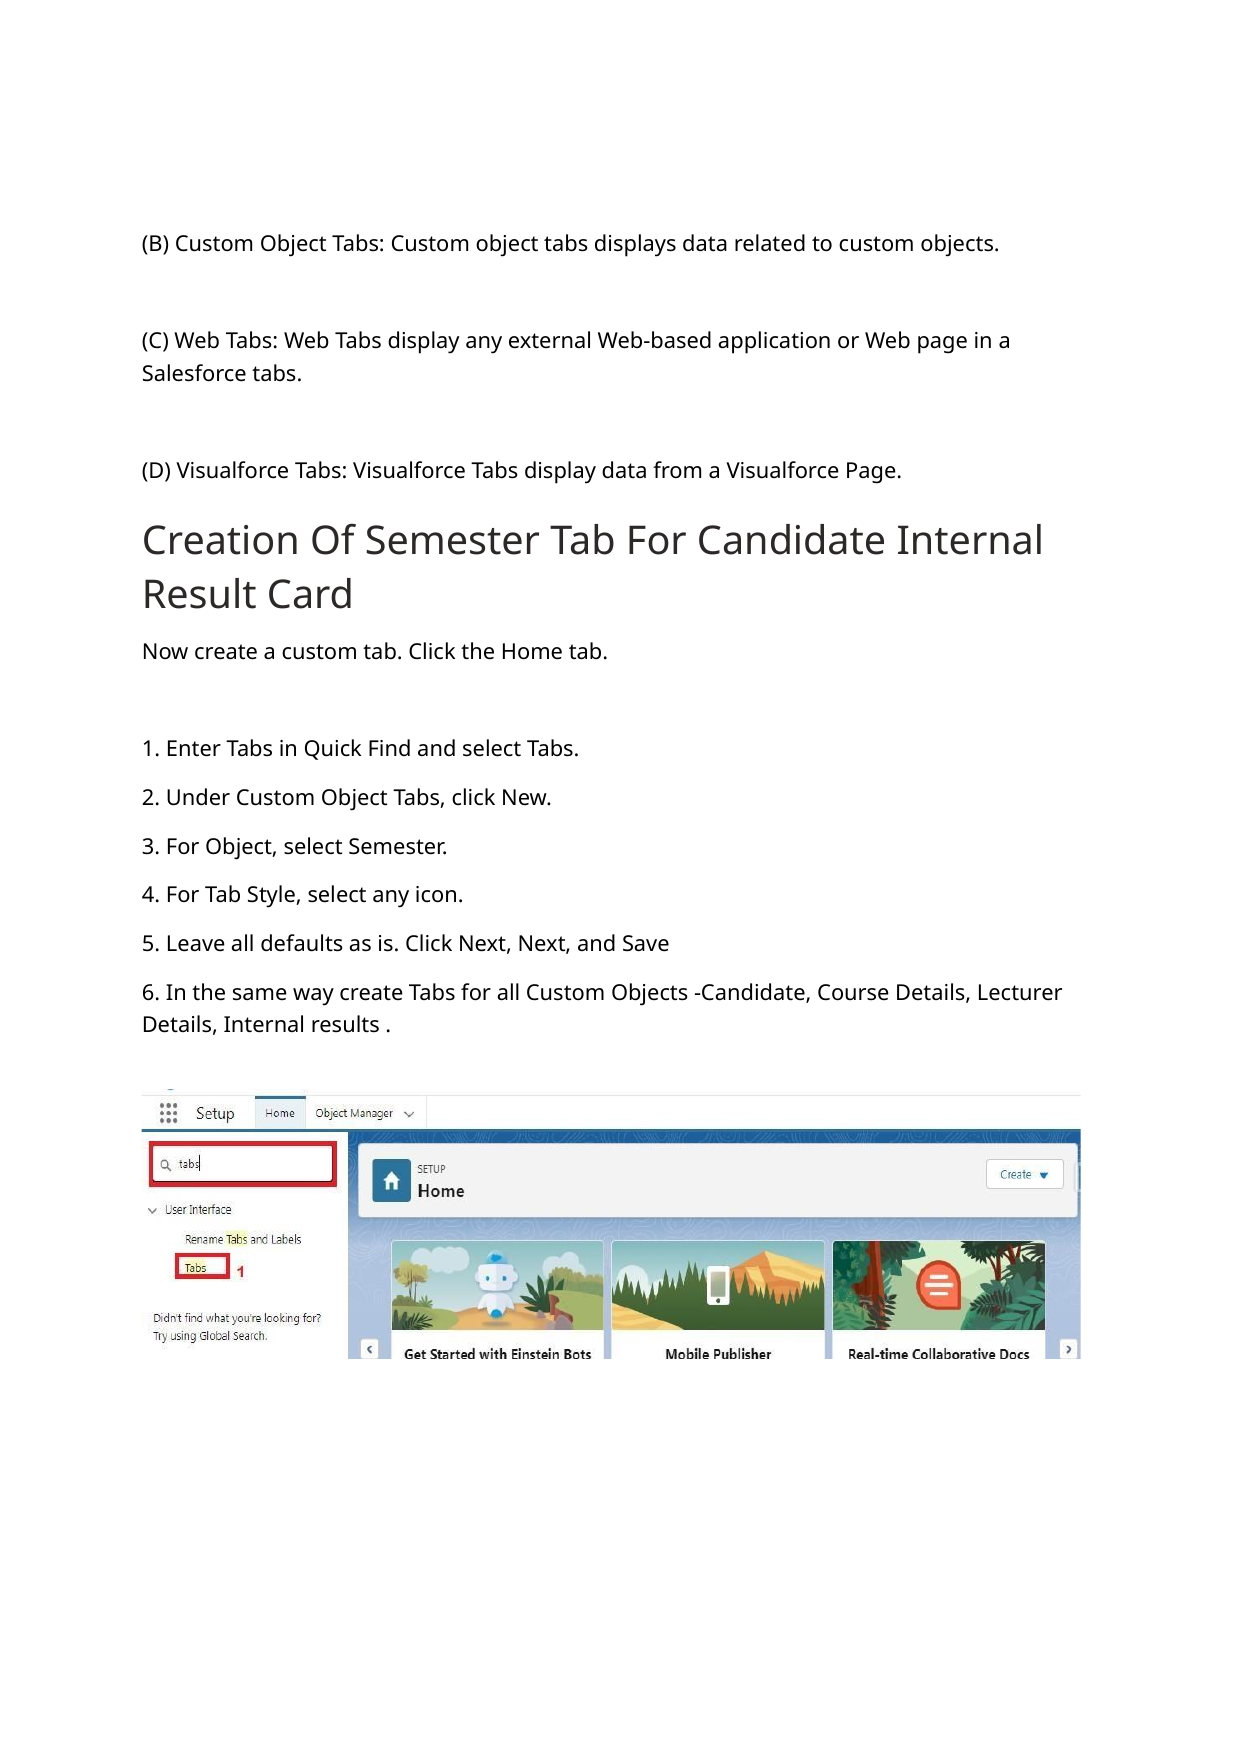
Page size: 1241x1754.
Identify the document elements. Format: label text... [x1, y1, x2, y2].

text 1. Enter Tabs in Quick Find and select Tabs. [142, 733, 1081, 763]
text 2. Under Custom Object Tabs, click New. [142, 782, 1081, 812]
text (C) Web Tabs: Web Tabs display any external Web-based application or Web page in a Salesforce tabs. [142, 326, 1081, 387]
text (D) Visualforce Tabs: Visualforce Tabs display data from a Visualforce Page. [142, 455, 1081, 485]
text 6. In the same way create Tabs for all Custom Objects -Candidate, Course Details, Lecturer Details, Internal results . [142, 977, 1081, 1039]
text 3. For Object, select Semester. [142, 831, 1081, 861]
text Now create a custom tab. Click the Home tab. [142, 636, 1081, 666]
text 4. For Tab Style, select any icon. [142, 879, 1081, 909]
subtitle Creation Of Semester Tab For Candidate Internal Result Card [142, 512, 1081, 620]
text 5. Leave all defaults as is. Click Next, Next, and Save [142, 928, 1081, 958]
picture [141, 1089, 1081, 1359]
text (B) Custom Object Tabs: Custom object tabs displays data related to custom objects. [142, 228, 1081, 258]
